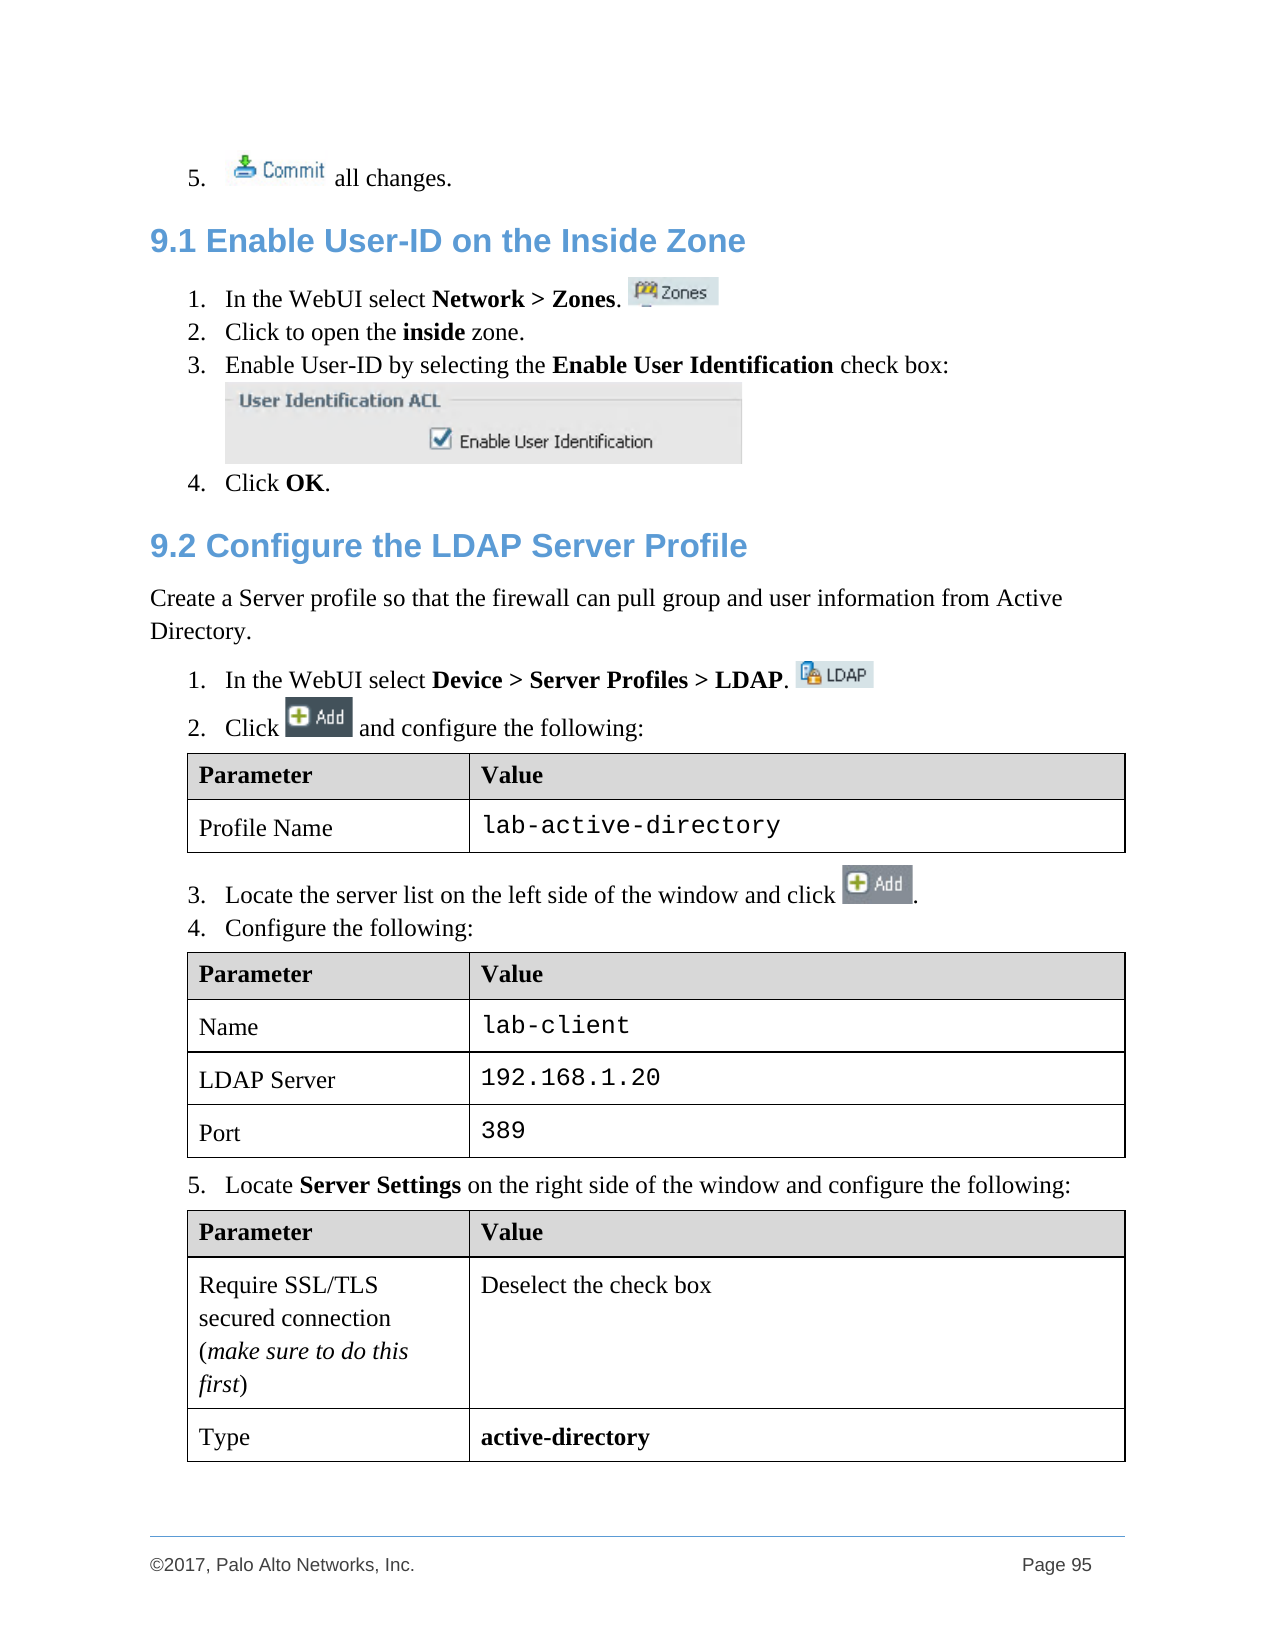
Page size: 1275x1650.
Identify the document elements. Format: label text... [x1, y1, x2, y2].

list Locate the server list on the left side of the window and click . [187, 866, 1125, 908]
picture [285, 697, 353, 737]
table_cell Port [188, 1105, 469, 1157]
list Click and configure the following: [187, 698, 1125, 742]
table_header Value [470, 754, 1124, 799]
list Configure the following: [187, 913, 1125, 942]
table_cell LDAP Server [188, 1053, 469, 1104]
table_cell lab-active-directory [470, 800, 1124, 852]
picture [795, 661, 874, 688]
table_header Value [470, 1211, 1124, 1256]
picture [628, 277, 719, 307]
table_cell 192.168.1.20 [470, 1053, 1124, 1104]
list Locate Server Settings on the right side of the window and configure the following: [187, 1171, 1125, 1199]
list all changes. [187, 150, 1125, 191]
table_cell Name [188, 1000, 469, 1051]
list Click OK. [187, 468, 1125, 497]
table_cell Profile Name [188, 800, 469, 852]
table_cell lab-client [470, 1000, 1124, 1051]
table_cell Deselect the check box [470, 1258, 1124, 1408]
list Click to open the inside zone. [187, 317, 1125, 345]
table_cell active-directory [470, 1409, 1124, 1461]
table_header Parameter [188, 953, 469, 999]
table_cell 389 [470, 1105, 1124, 1157]
table_header Parameter [188, 1211, 469, 1256]
table_cell Type [188, 1409, 469, 1461]
list Enable User-ID by selecting the Enable User Identification check box: [187, 350, 1125, 378]
list In the WebUI select Network > Zones. [187, 277, 1125, 312]
table_cell Require SSL/TLS secured connection (make sure to do this first) [188, 1258, 469, 1408]
picture [225, 150, 329, 186]
text Create a Server profile so that the firewall can pull group and user information from Active Directory. [150, 583, 1125, 645]
table_header Value [470, 953, 1124, 999]
picture [225, 382, 743, 464]
table_header Parameter [188, 754, 469, 799]
list In the WebUI select Device > Server Profiles > LDAP. [187, 661, 1125, 693]
subtitle 9.1 Enable User-ID on the Inside Zone [150, 221, 1125, 259]
picture [842, 865, 913, 904]
subtitle 9.2 Configure the LDAP Server Profile [150, 526, 1125, 565]
